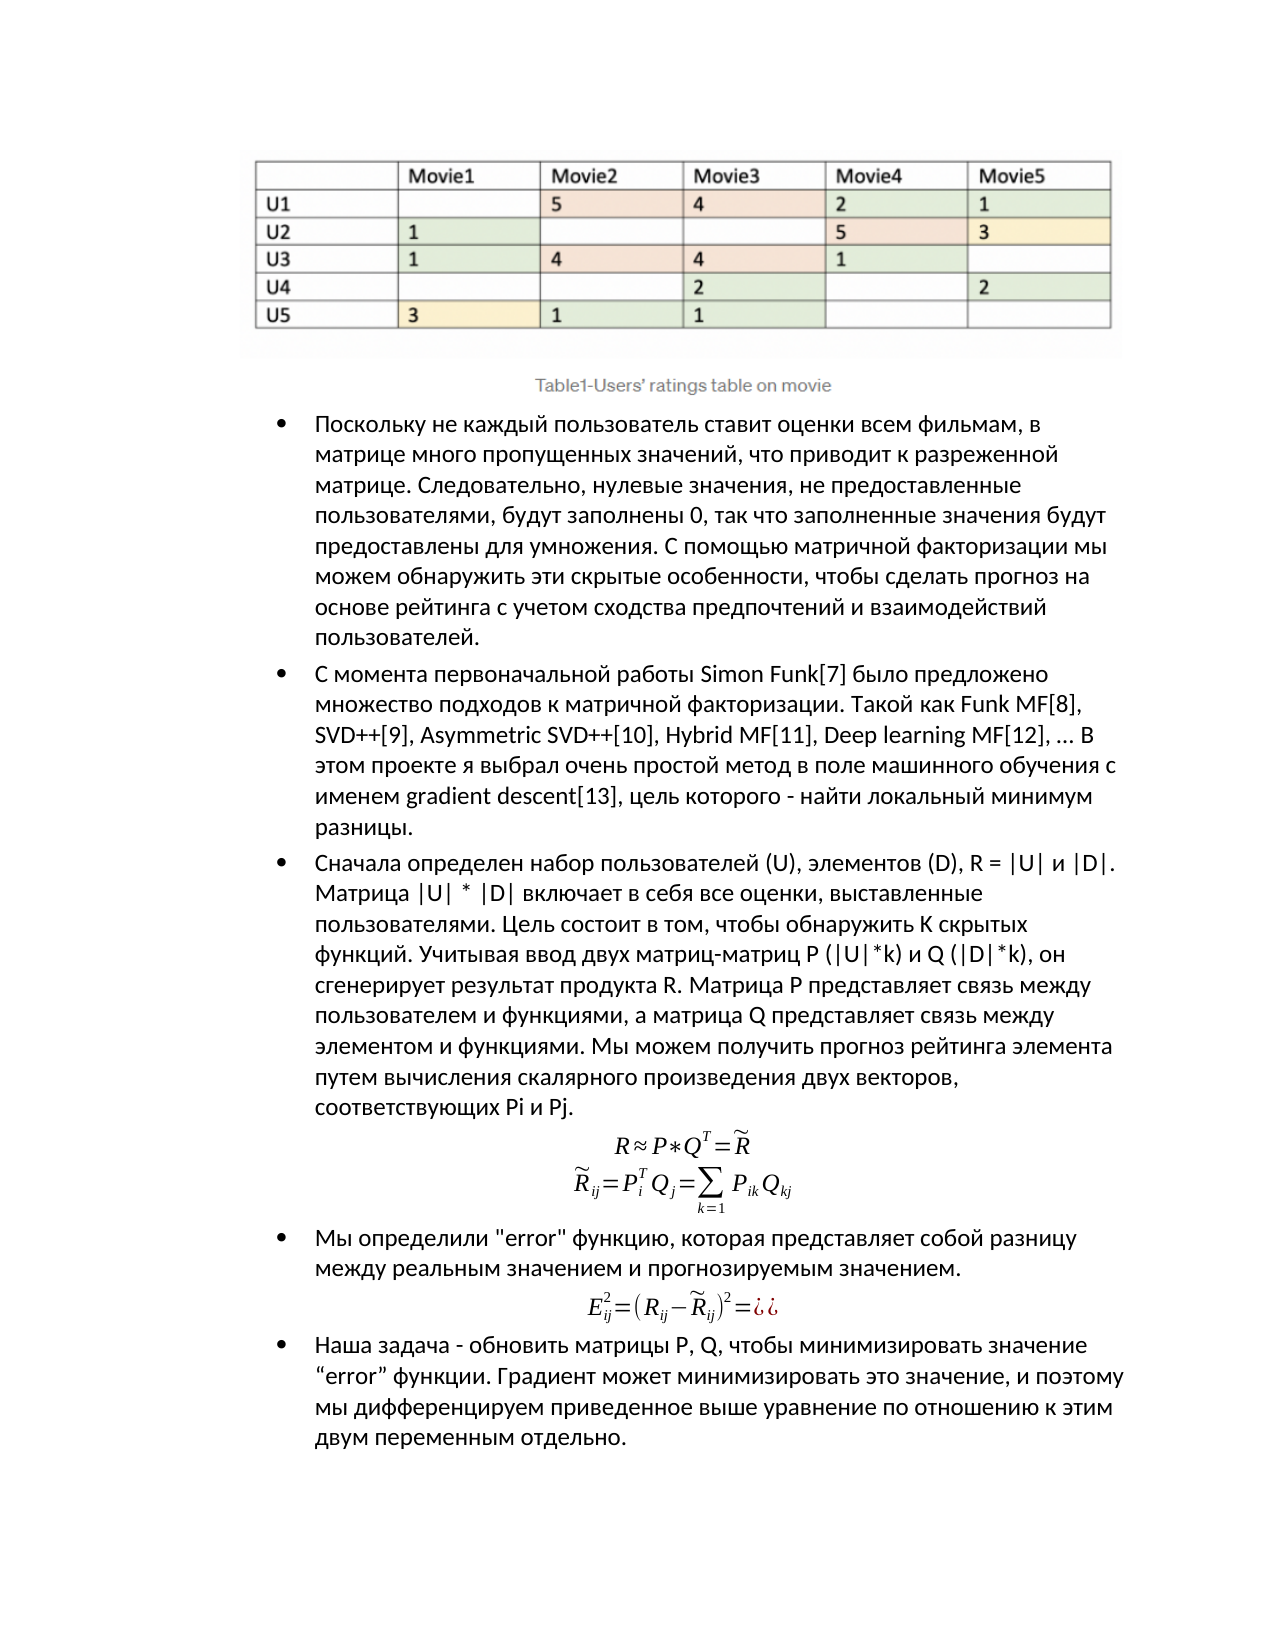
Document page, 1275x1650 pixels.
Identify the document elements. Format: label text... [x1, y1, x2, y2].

list Сначала определен набор пользователей (U), элементов (D), R = |U| и |D|. Матрица |U| * |D| включает в себя все оценки, выставленные пользователями. Цель состоит в том, чтобы обнаружить K скрытых функций. Учитывая ввод двух матриц-матриц P (|U|*k) и Q (|D|*k), он сгенерирует результат продукта R. Матрица P представляет связь между пользователем и функциями, а матрица Q представляет связь между элементом и функциями. Мы можем получить прогноз рейтинга элемента путем вычисления скалярного произведения двух векторов, соответствующих Pi и Pj. [277, 847, 1125, 1122]
picture [239, 150, 1123, 402]
list Мы определили "error" функцию, которая представляет собой разницу между реальным значением и прогнозируемым значением. [277, 1222, 1125, 1283]
list Поскольку не каждый пользователь ставит оценки всем фильмам, в матрице много пропущенных значений, что приводит к разреженной матрице. Следовательно, нулевые значения, не предоставленные пользователями, будут заполнены 0, так что заполненные значения будут предоставлены для умножения. С помощью матричной факторизации мы можем обнаружить эти скрытые особенности, чтобы сделать прогноз на основе рейтинга с учетом сходства предпочтений и взаимодействий пользователей. [277, 408, 1125, 652]
list Наша задача - обновить матрицы P, Q, чтобы минимизировать значение “error” функции. Градиент может минимизировать это значение, и поэтому мы дифференцируем приведенное выше уравнение по отношению к этим двум переменным отдельно. [277, 1329, 1125, 1452]
list С момента первоначальной работы Simon Funk[7] было предложено множество подходов к матричной факторизации. Такой как Funk MF[8], SVD++[9], Asymmetric SVD++[10], Hybrid MF[11], Deep learning MF[12], … В этом проекте я выбрал очень простой метод в поле машинного обучения с именем gradient descent[13], цель которого - найти локальный минимум разницы. [277, 658, 1125, 841]
